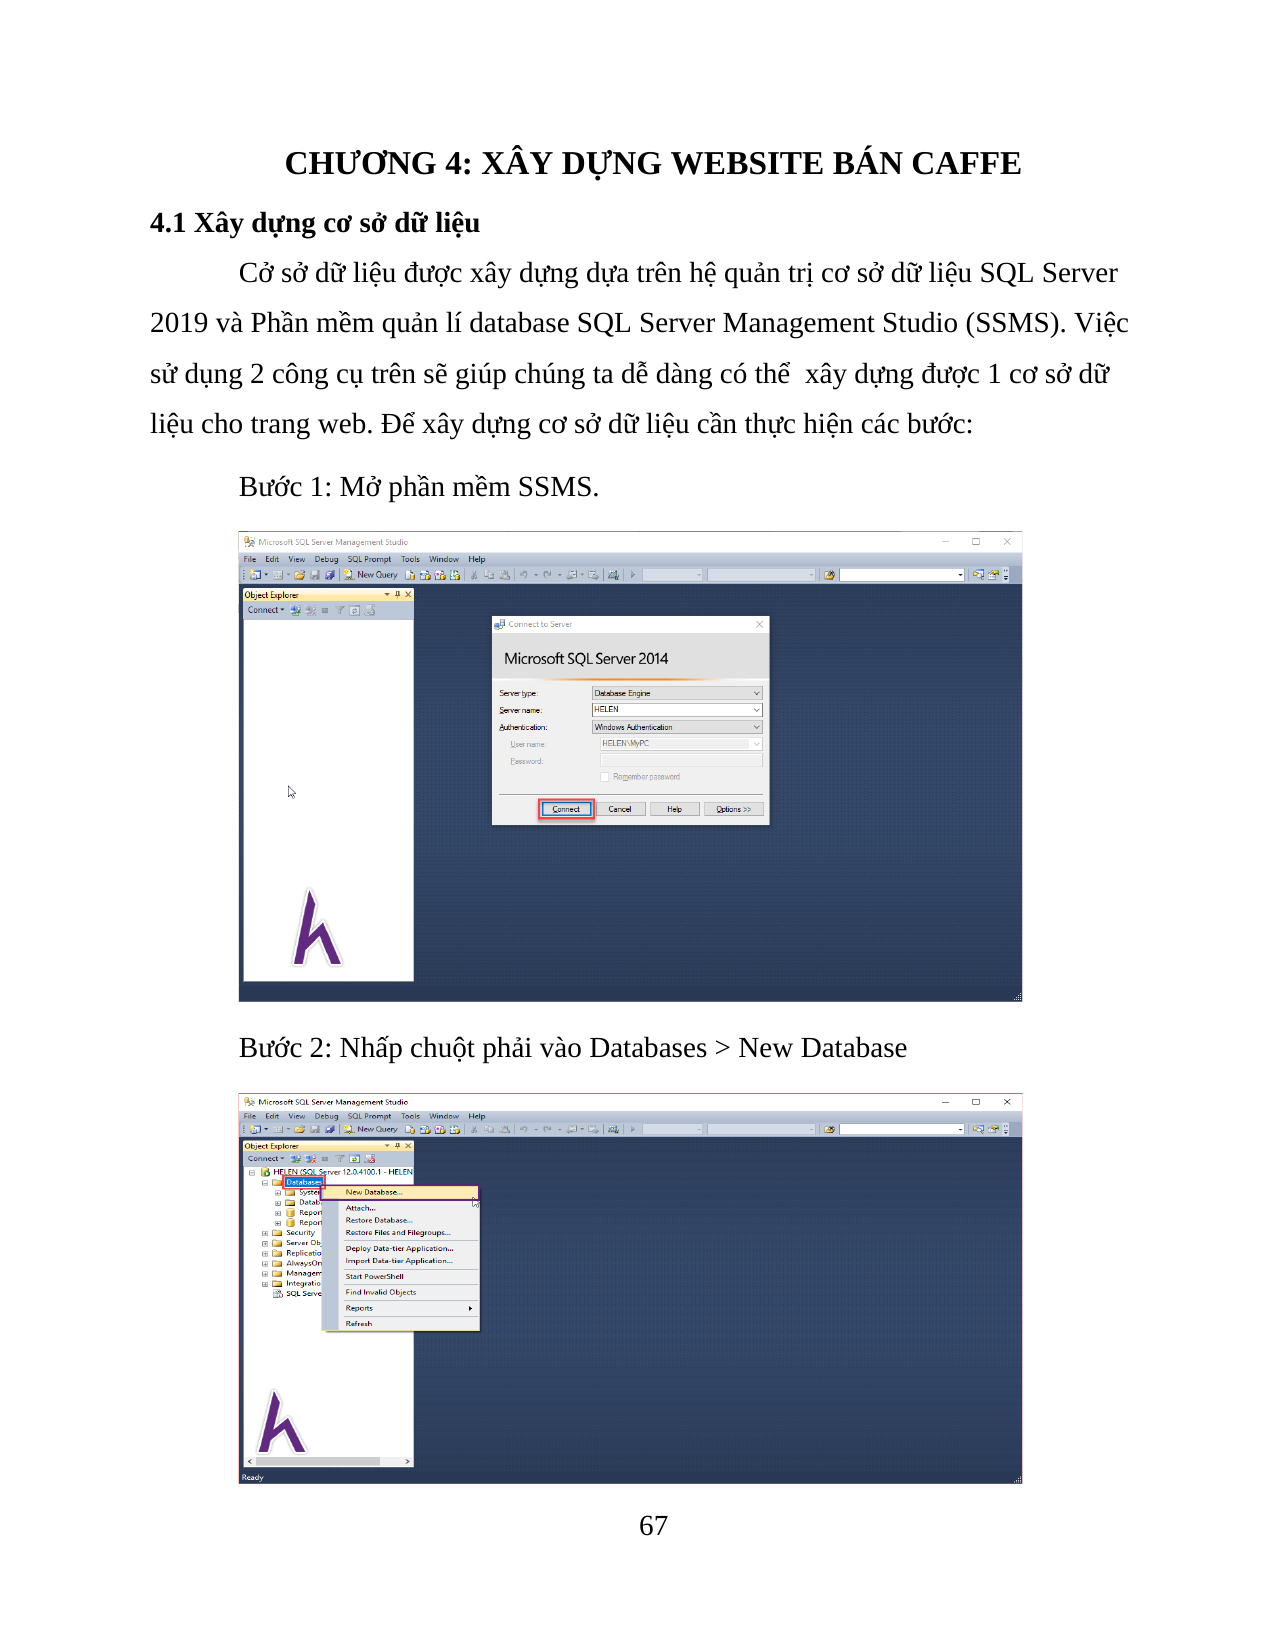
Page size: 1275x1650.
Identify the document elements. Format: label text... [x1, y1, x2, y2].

text Bước 2: Nhấp chuột phải vào Databases > New Database [150, 1031, 1157, 1064]
subtitle 4.1 Xây dựng cơ sở dữ liệu [150, 205, 1157, 238]
text Cở sở dữ liệu được xây dựng dựa trên hệ quản trị cơ sở dữ liệu SQL Server 2019 và Phần mềm quản lí database SQL Server Management Studio (SSMS). Việc sử dụng 2 công cụ trên sẽ giúp chúng ta dễ dàng có thể xây dựng được 1 cơ sở dữ liệu cho trang web. Để xây dựng cơ sở dữ liệu cần thực hiện các bước: [150, 255, 1157, 439]
text Bước 1: Mở phần mềm SSMS. [150, 469, 1157, 502]
picture [238, 531, 1023, 1002]
subtitle CHƯƠNG 4: XÂY DỰNG WEBSITE BÁN CAFFE [150, 143, 1157, 181]
picture [238, 1093, 1023, 1484]
